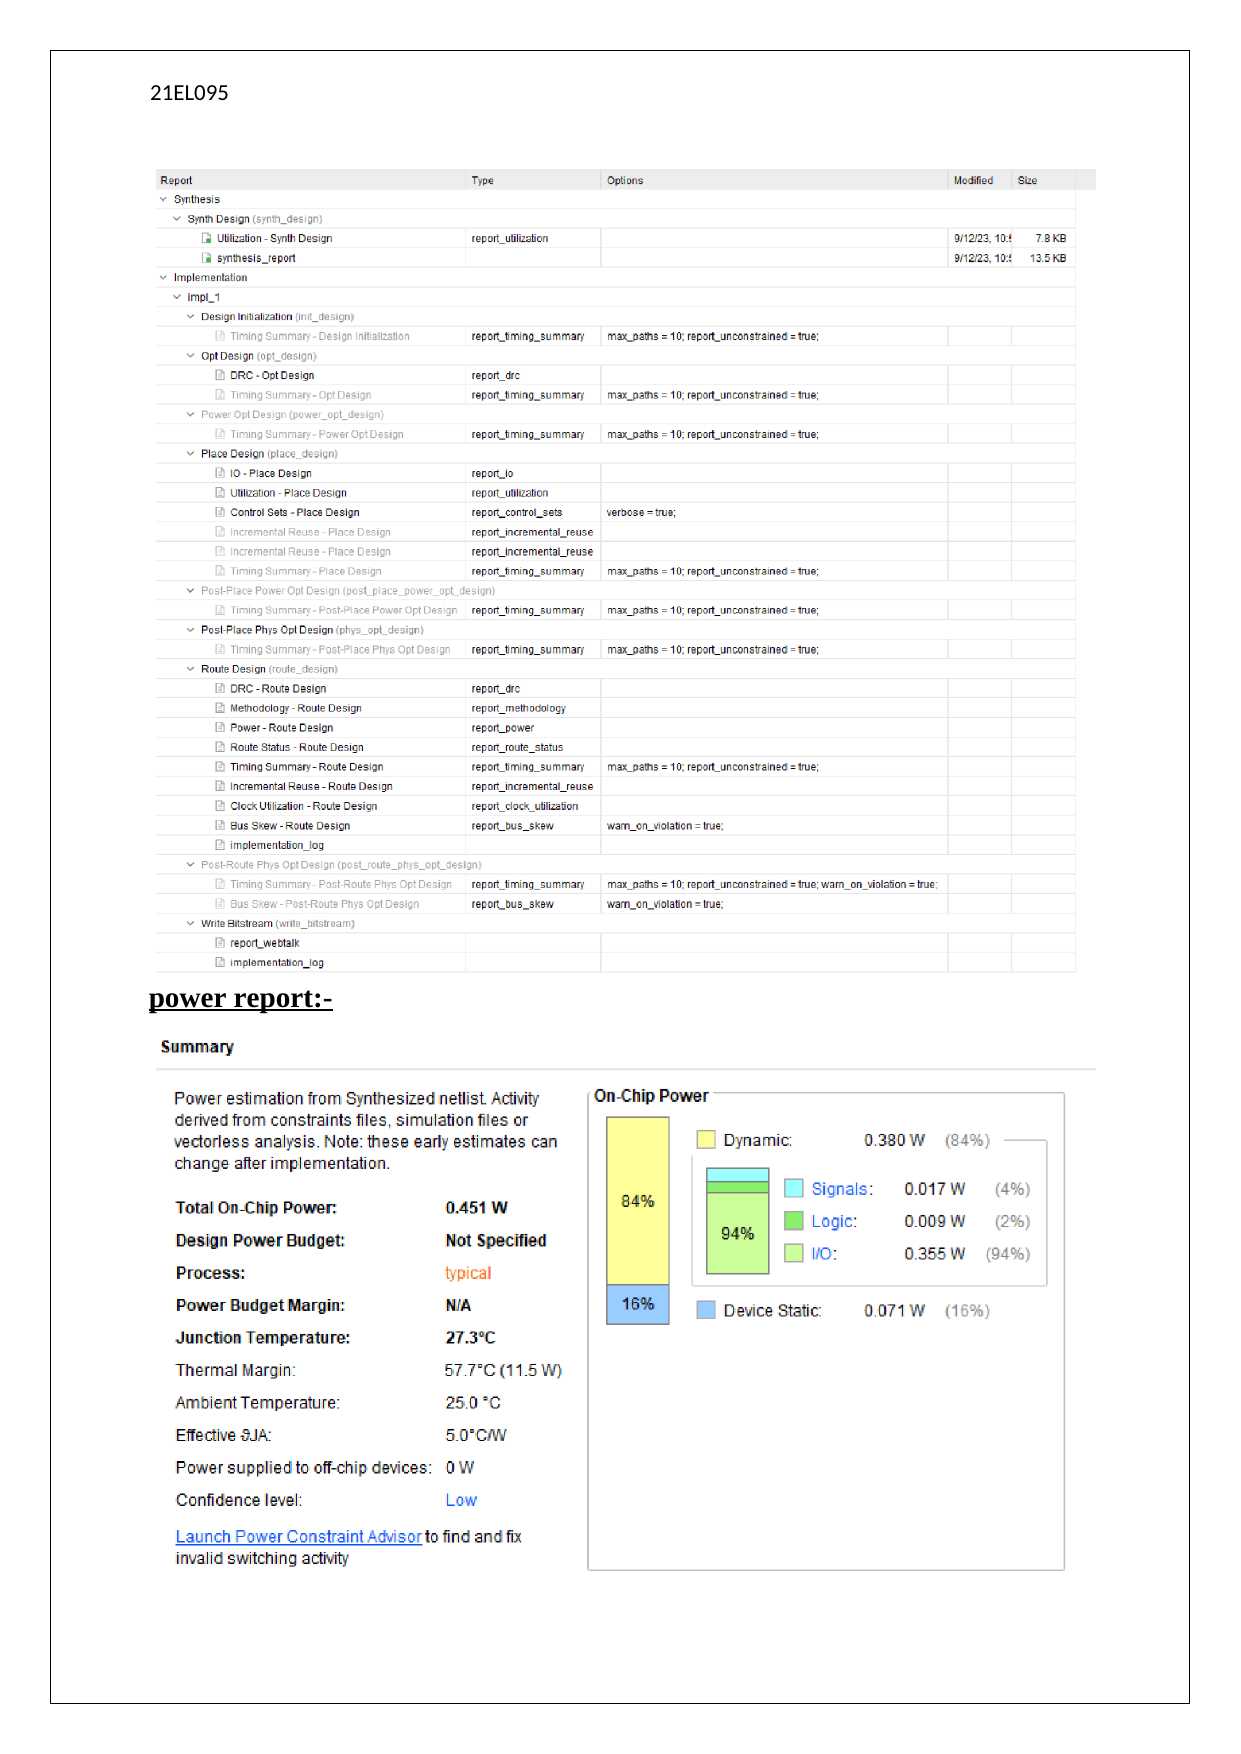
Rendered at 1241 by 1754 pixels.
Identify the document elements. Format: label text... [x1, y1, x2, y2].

text power report:- [148, 980, 1184, 1013]
picture [155, 1033, 1096, 1602]
picture [155, 164, 1096, 980]
